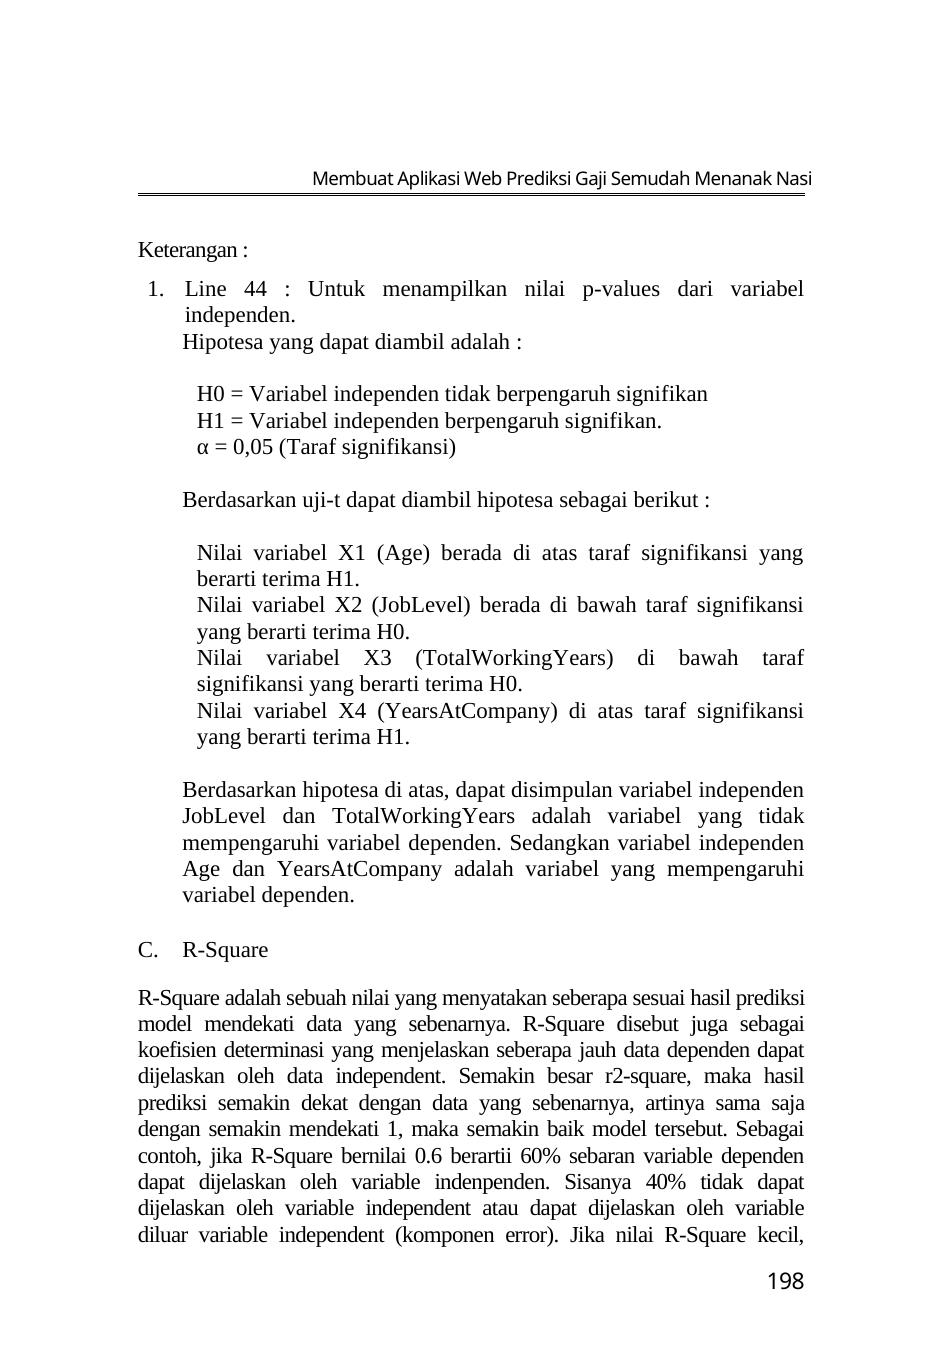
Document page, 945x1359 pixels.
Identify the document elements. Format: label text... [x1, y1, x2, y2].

list Nilai variabel X1 (Age) berada di atas taraf signifikansi yang berarti terima H1. [197, 539, 805, 591]
list α = 0,05 (Taraf signifikansi) [197, 433, 805, 459]
list H1 = Variabel independen berpengaruh signifikan. [197, 407, 805, 433]
list Berdasarkan hipotesa di atas, dapat disimpulan variabel independen JobLevel dan TotalWorkingYears adalah variabel yang tidak mempengaruhi variabel dependen. Sedangkan variabel independen Age dan YearsAtCompany adalah variabel yang mempengaruhi variabel dependen. [182, 776, 805, 908]
list R-Square [138, 936, 805, 963]
list Berdasarkan uji-t dapat diambil hipotesa sebagai berikut : [182, 486, 805, 512]
list Nilai variabel X4 (YearsAtCompany) di atas taraf signifikansi yang berarti terima H1. [197, 697, 805, 749]
list Nilai variabel X3 (TotalWorkingYears) di bawah taraf signifikansi yang berarti terima H0. [197, 644, 805, 697]
list Line 44 : Untuk menampilkan nilai p-values dari variabel independen. [147, 275, 805, 328]
list Hipotesa yang dapat diambil adalah : [182, 328, 805, 354]
list H0 = Variabel independen tidak berpengaruh signifikan [197, 381, 805, 407]
text Keterangan : [138, 236, 805, 263]
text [138, 983, 805, 1247]
list Nilai variabel X2 (JobLevel) berada di bawah taraf signifikansi yang berarti terima H0. [197, 591, 805, 644]
